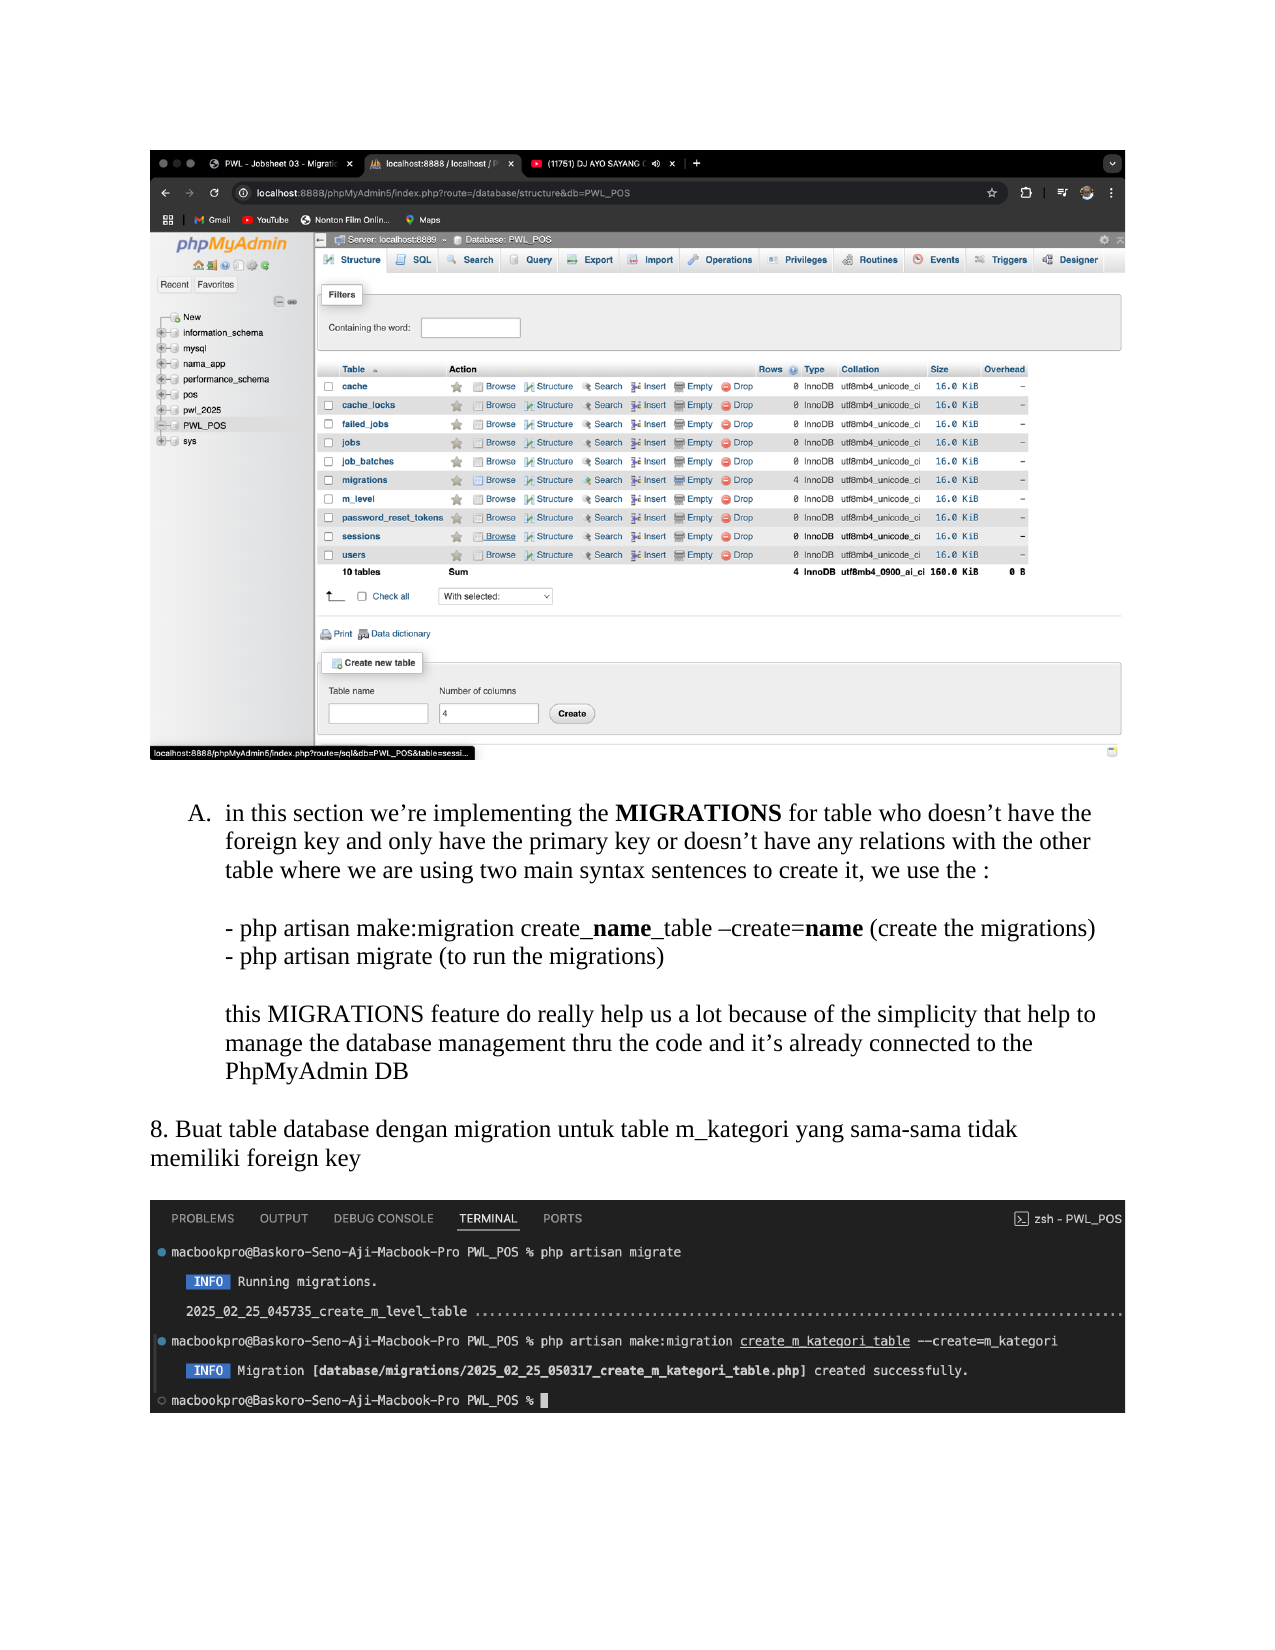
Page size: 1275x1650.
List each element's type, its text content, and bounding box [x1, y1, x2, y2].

picture [150, 1200, 1125, 1413]
text 8. Buat table database dengan migration untuk table m_kategori yang sama-sama tidak [150, 1114, 1125, 1143]
list this MIGRATIONS feature do really help us a lot because of the simplicity that help to manage the database management thru the code and it’s already connected to the PhpMyAdmin DB [225, 999, 1125, 1085]
picture [150, 150, 1125, 760]
list in this section we’re implementing the MIGRATIONS for table who doesn’t have the foreign key and only have the primary key or doesn’t have any relations with the other table where we are using two main syntax sentences to create it, we use the : - php artisan make:migration create_name_table –create=name (create the migrations) - php artisan migrate (to run the migrations) [187, 798, 1125, 970]
list memiliki foreign key [150, 1143, 1125, 1171]
